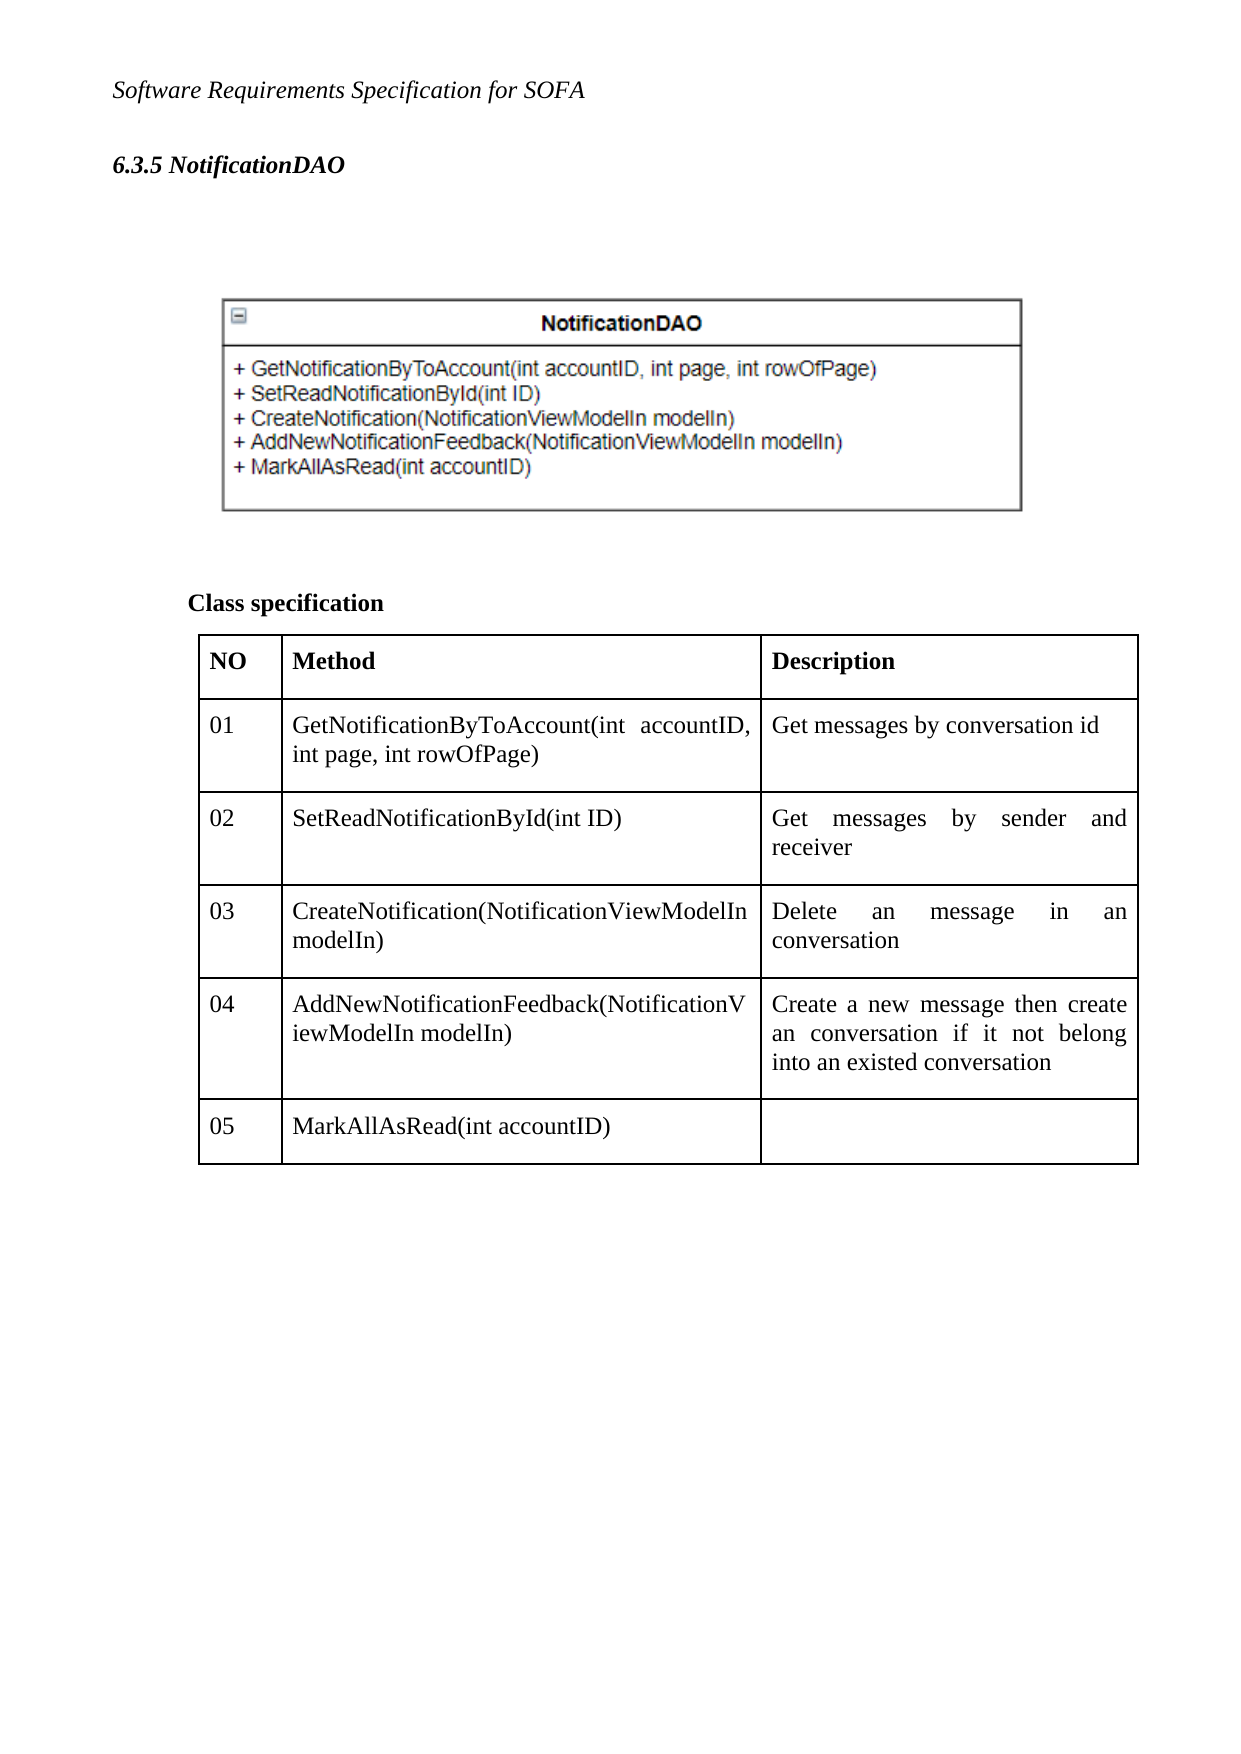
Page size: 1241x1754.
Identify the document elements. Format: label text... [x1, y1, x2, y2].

table_cell AddNewNotificationFeedback(NotificationViewModelIn modelIn) [283, 979, 760, 1098]
table_cell 04 [200, 979, 281, 1098]
table_header NO [200, 636, 281, 698]
table_cell Get messages by conversation id [762, 700, 1137, 791]
table_cell 03 [200, 886, 281, 977]
table_cell Delete an message in an conversation [762, 886, 1137, 977]
table_header Method [283, 636, 760, 698]
table_cell GetNotificationByToAccount(int accountID, int page, int rowOfPage) [283, 700, 760, 791]
table_cell MarkAllAsRead(int accountID) [283, 1100, 760, 1162]
table_cell 02 [200, 793, 281, 884]
table_cell CreateNotification(NotificationViewModelIn modelIn) [283, 886, 760, 977]
table_cell SetReadNotificationById(int ID) [283, 793, 760, 884]
table_cell [762, 1100, 1137, 1162]
table_cell 01 [200, 700, 281, 791]
table_cell Create a new message then create an conversation if it not belong into an existed conversation [762, 979, 1137, 1098]
picture [208, 286, 1032, 521]
table_cell Get messages by sender and receiver [762, 793, 1137, 884]
table_cell 05 [200, 1100, 281, 1162]
table_header Description [762, 636, 1137, 698]
text Class specification [112, 588, 1128, 617]
text 6.3.5 NotificationDAO [112, 150, 1128, 179]
